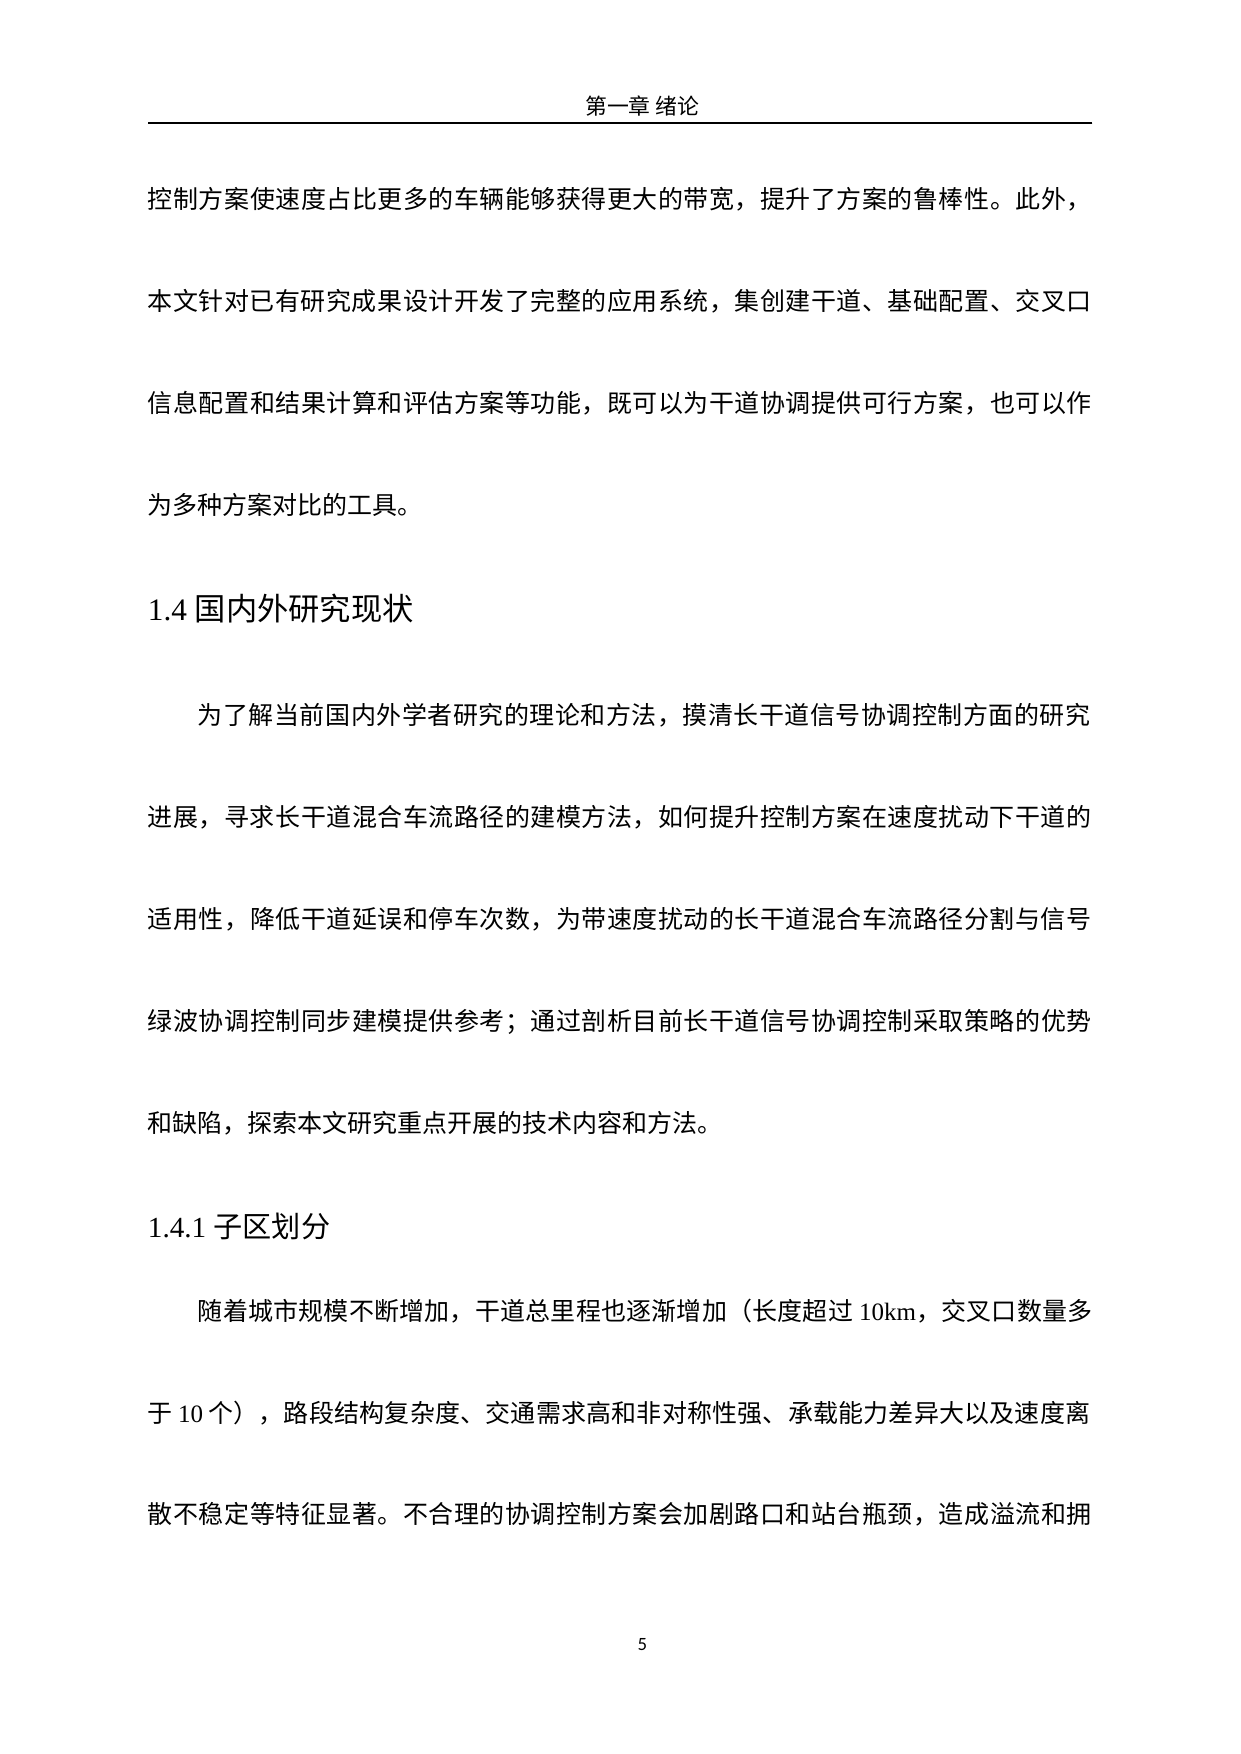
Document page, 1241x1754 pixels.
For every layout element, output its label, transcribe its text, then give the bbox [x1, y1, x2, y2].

text 为了解当前国内外学者研究的理论和方法，摸清长干道信号协调控制方面的研究进展，寻求长干道混合车流路径的建模方法，如何提升控制方案在速度扰动下干道的适用性，降低干道延误和停车次数，为带速度扰动的长干道混合车流路径分割与信号绿波协调控制同步建模提供参考；通过剖析目前长干道信号协调控制采取策略的优势和缺陷，探索本文研究重点开展的技术内容和方法。 [148, 680, 1092, 1155]
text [148, 1275, 1092, 1547]
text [148, 164, 1092, 537]
subtitle 1.4 国内外研究现状 [148, 572, 1092, 640]
subtitle 1.4.1 子区划分 [148, 1191, 1092, 1258]
